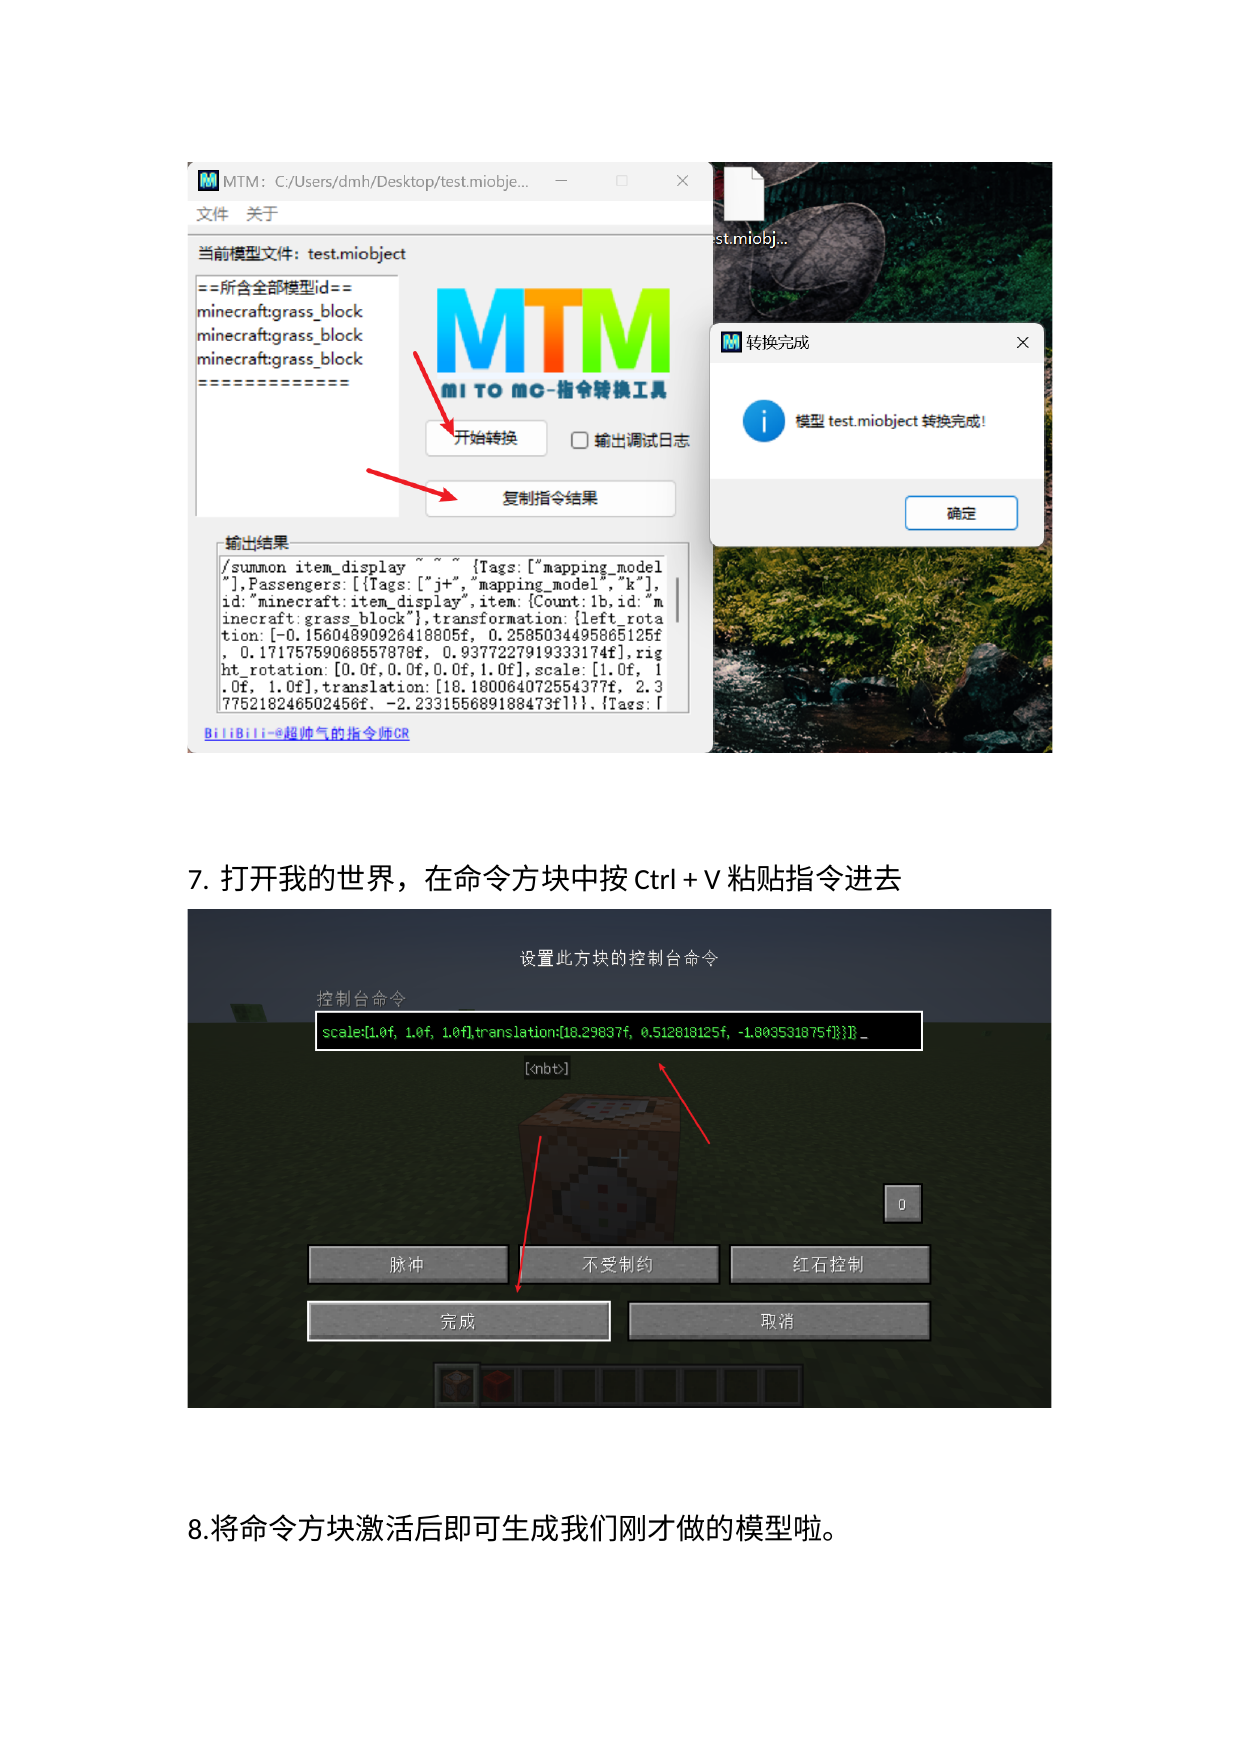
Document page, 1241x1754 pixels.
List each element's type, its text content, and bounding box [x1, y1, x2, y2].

list 打开我的世界，在命令方块中按Ctrl + V 粘贴指令进去 [187, 844, 1053, 909]
list 8.将命令方块激活后即可生成我们刚才做的模型啦。 [187, 1494, 1053, 1559]
picture [187, 162, 1053, 753]
picture [187, 909, 1052, 1408]
